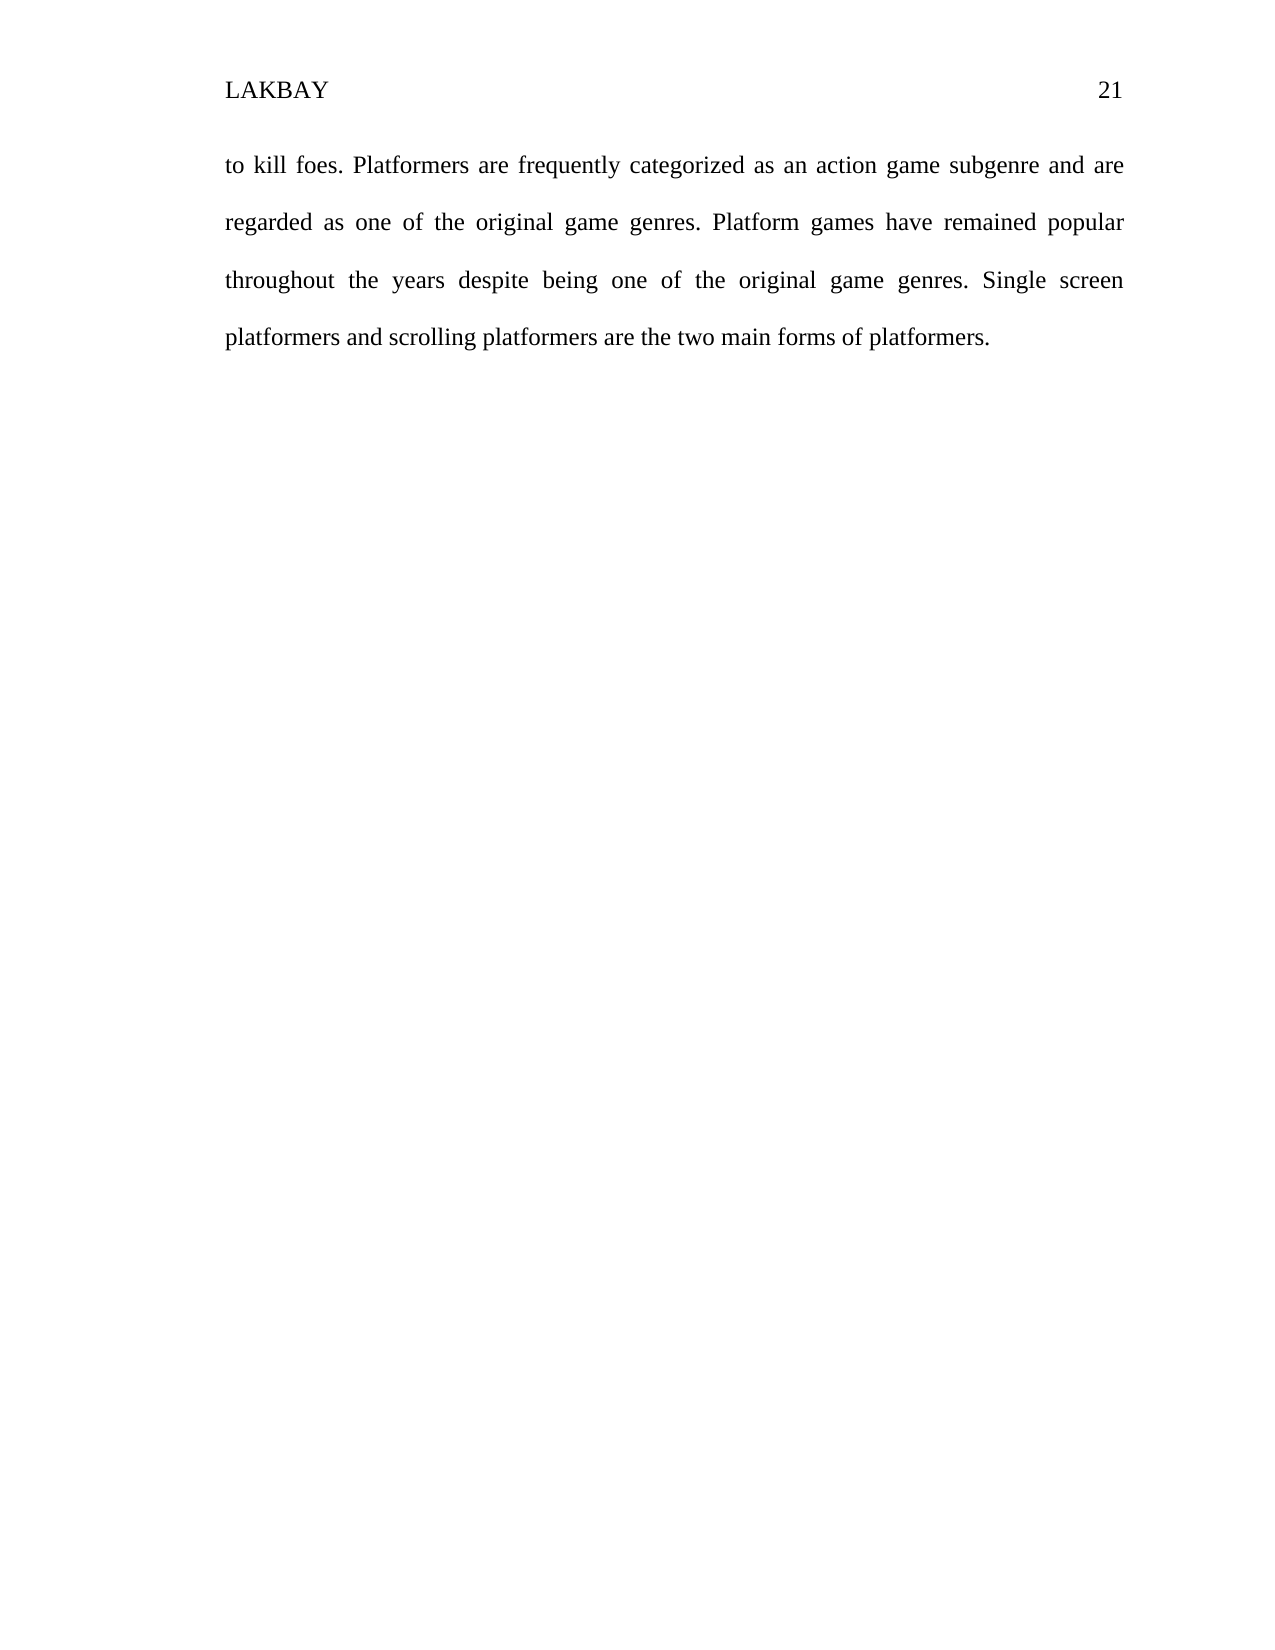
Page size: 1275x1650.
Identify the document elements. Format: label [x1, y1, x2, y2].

text [225, 150, 1125, 351]
